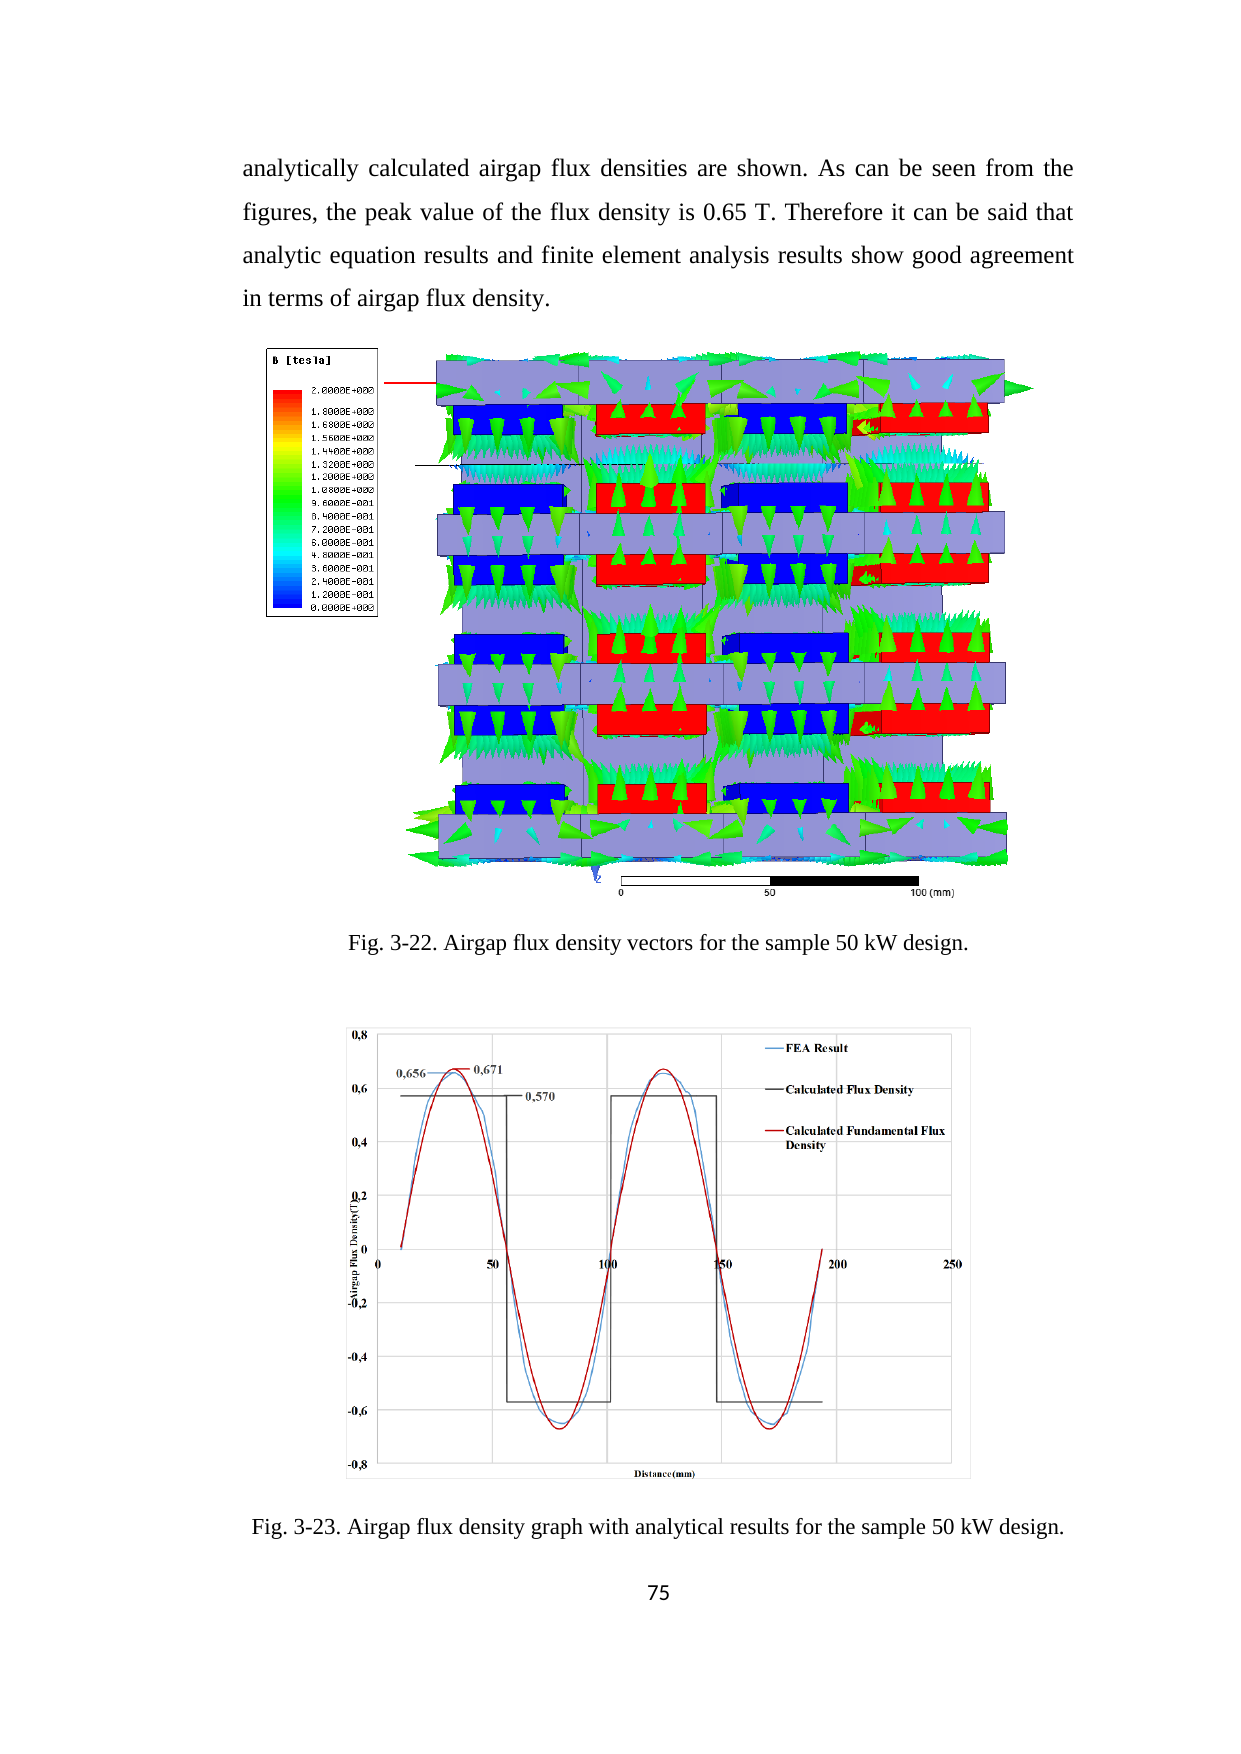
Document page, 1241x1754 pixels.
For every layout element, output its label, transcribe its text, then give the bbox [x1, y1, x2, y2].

list Fig. 3-23. Airgap flux density graph with analytical results for the sample 50 kW design. [242, 1513, 1075, 1539]
picture [342, 1024, 975, 1483]
picture [261, 342, 1055, 899]
list Fig. 3-22. Airgap flux density vectors for the sample 50 kW design. [242, 929, 1075, 955]
